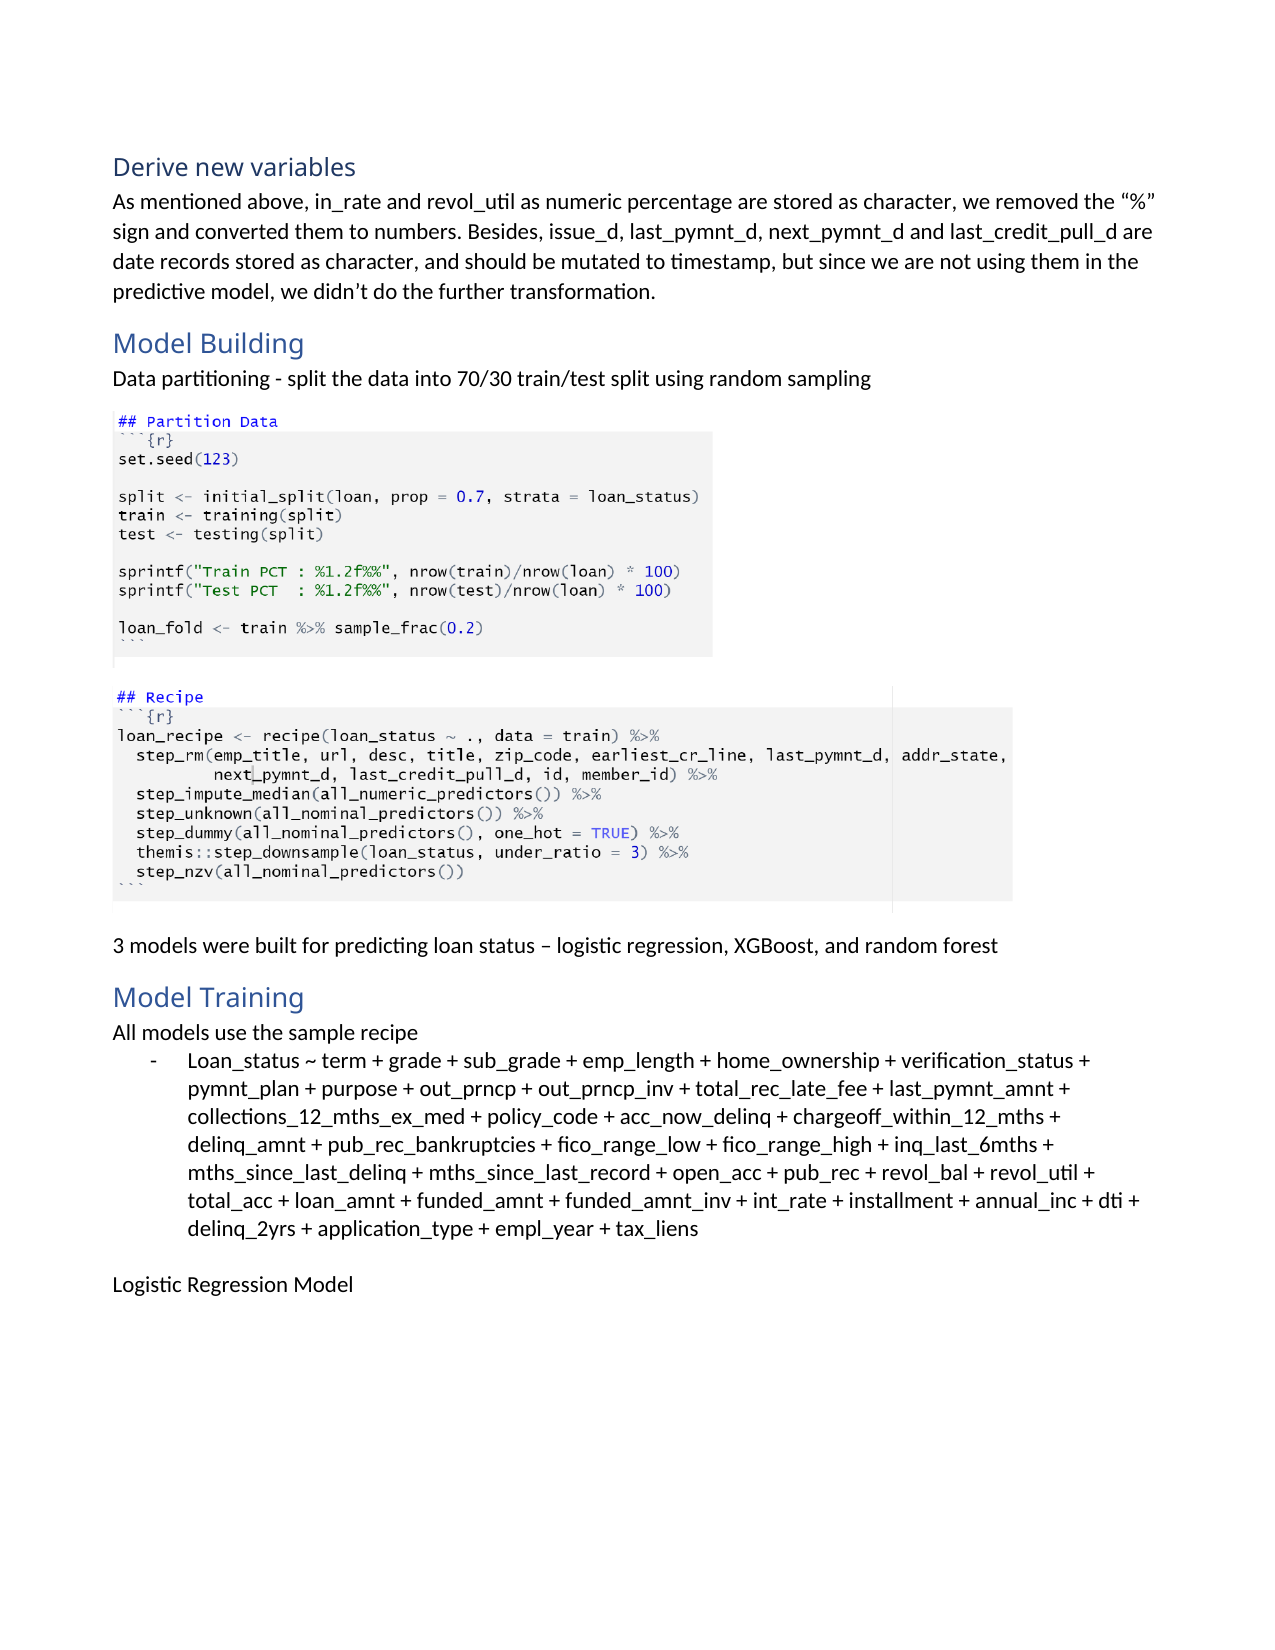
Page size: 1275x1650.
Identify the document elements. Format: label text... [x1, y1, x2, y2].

text Data partitioning - split the data into 70/30 train/test split using random sampling [112, 364, 1162, 392]
text As mentioned above, in_rate and revol_util as numeric percentage are stored as character, we removed the “%” sign and converted them to numbers. Besides, issue_d, last_pymnt_d, next_pymnt_d and last_credit_pull_d are date records stored as character, and should be mutated to timestamp, but since we are not using them in the predictive model, we didn’t do the further transformation. [112, 187, 1162, 305]
text 3 models were built for predicting loan status – logistic regression, XGBoost, and random forest [112, 931, 1162, 959]
text Logistic Regression Model [112, 1270, 1162, 1298]
picture [112, 411, 713, 668]
text All models use the sample recipe [112, 1018, 1162, 1046]
list Loan_status ~ term + grade + sub_grade + emp_length + home_ownership + verification_status + pymnt_plan + purpose + out_prncp + out_prncp_inv + total_rec_late_fee + last_pymnt_amnt + collections_12_mths_ex_med + policy_code + acc_now_delinq + chargeoff_within_12_mths + delinq_amnt + pub_rec_bankruptcies + fico_range_low + fico_range_high + inq_last_6mths + mths_since_last_delinq + mths_since_last_record + open_acc + pub_rec + revol_bal + revol_util + total_acc + loan_amnt + funded_amnt + funded_amnt_inv + int_rate + installment + annual_inc + dti + delinq_2yrs + application_type + empl_year + tax_liens [150, 1046, 1162, 1242]
subtitle Model Training [112, 978, 1162, 1015]
subtitle Model Building [112, 324, 1162, 361]
picture [112, 686, 1013, 913]
subtitle Derive new variables [112, 150, 1162, 184]
